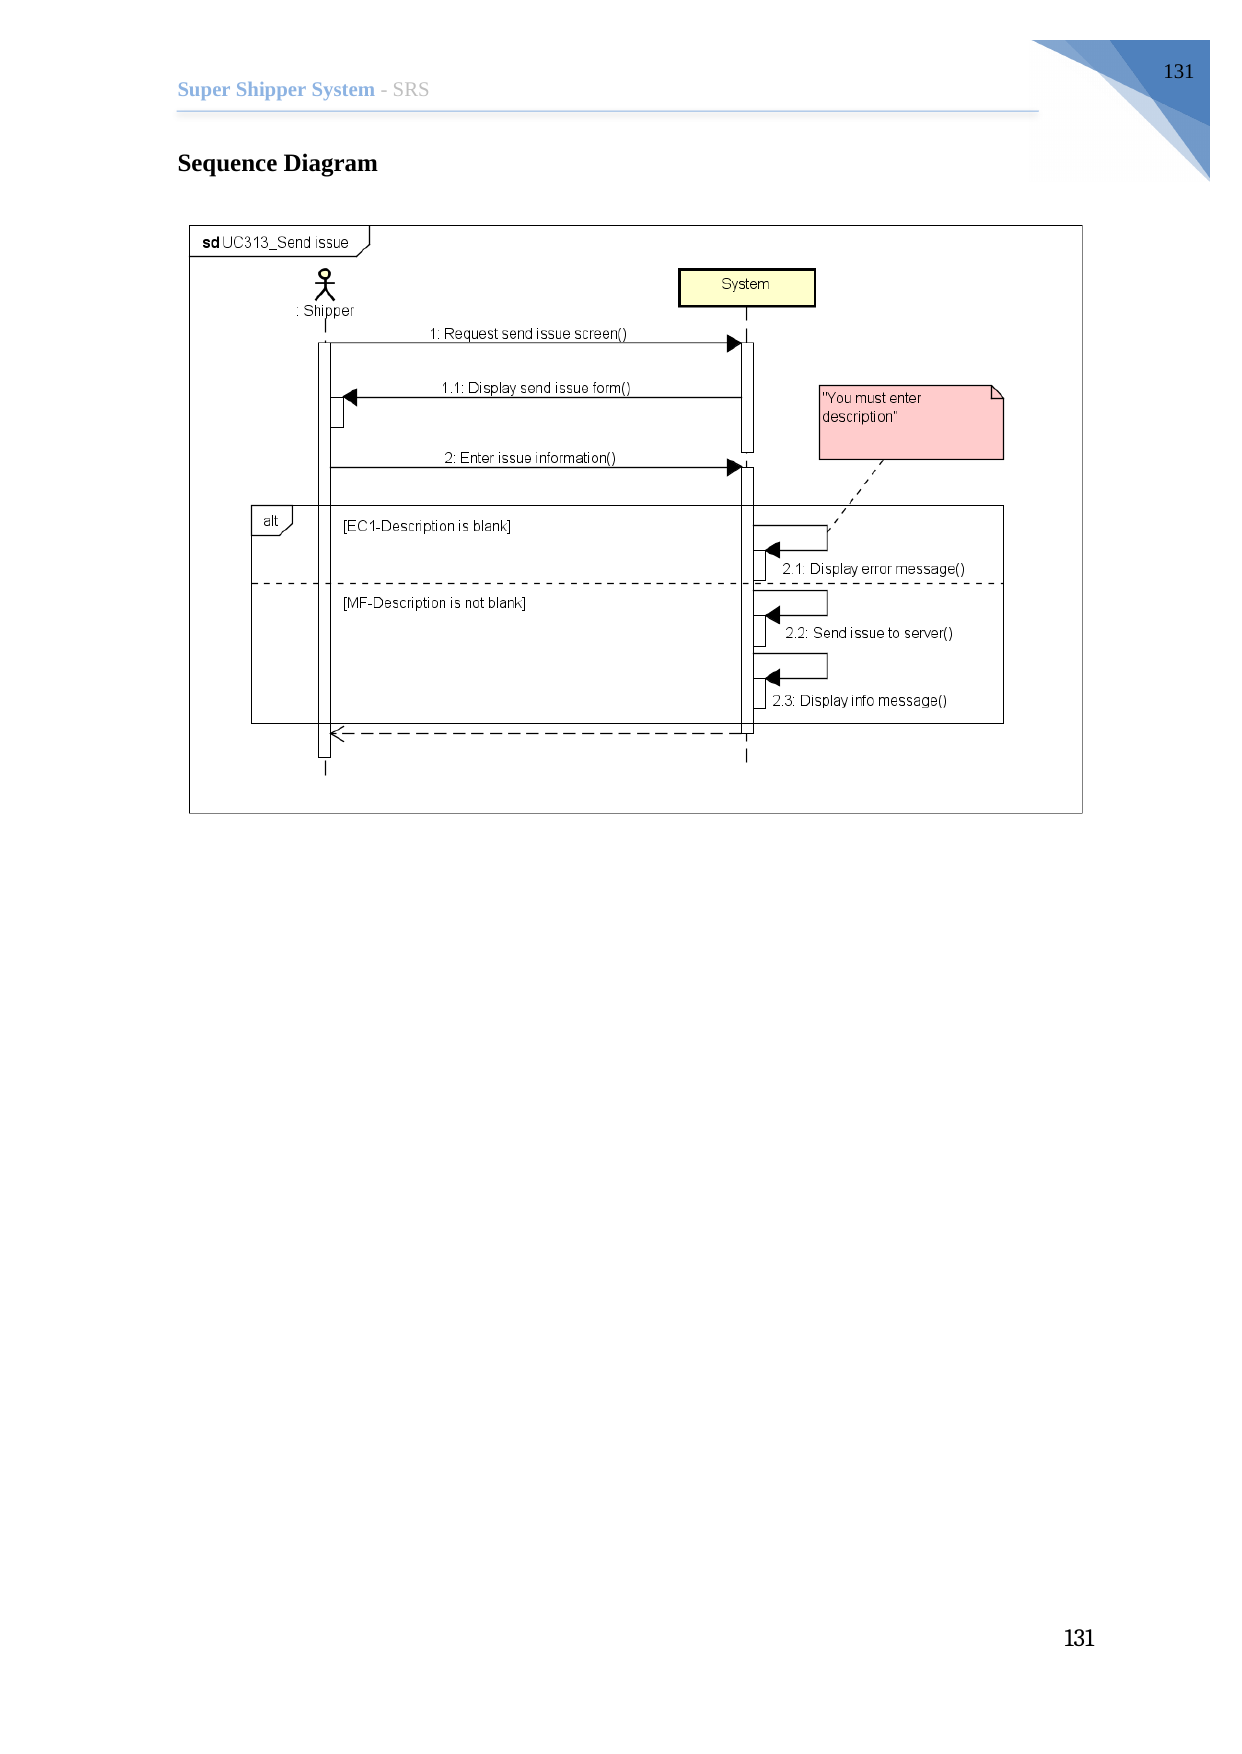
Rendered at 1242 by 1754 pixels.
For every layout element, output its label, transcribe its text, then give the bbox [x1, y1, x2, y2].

picture [177, 213, 1094, 825]
picture [1029, 40, 1210, 182]
text Sequence Diagram [177, 148, 1094, 176]
